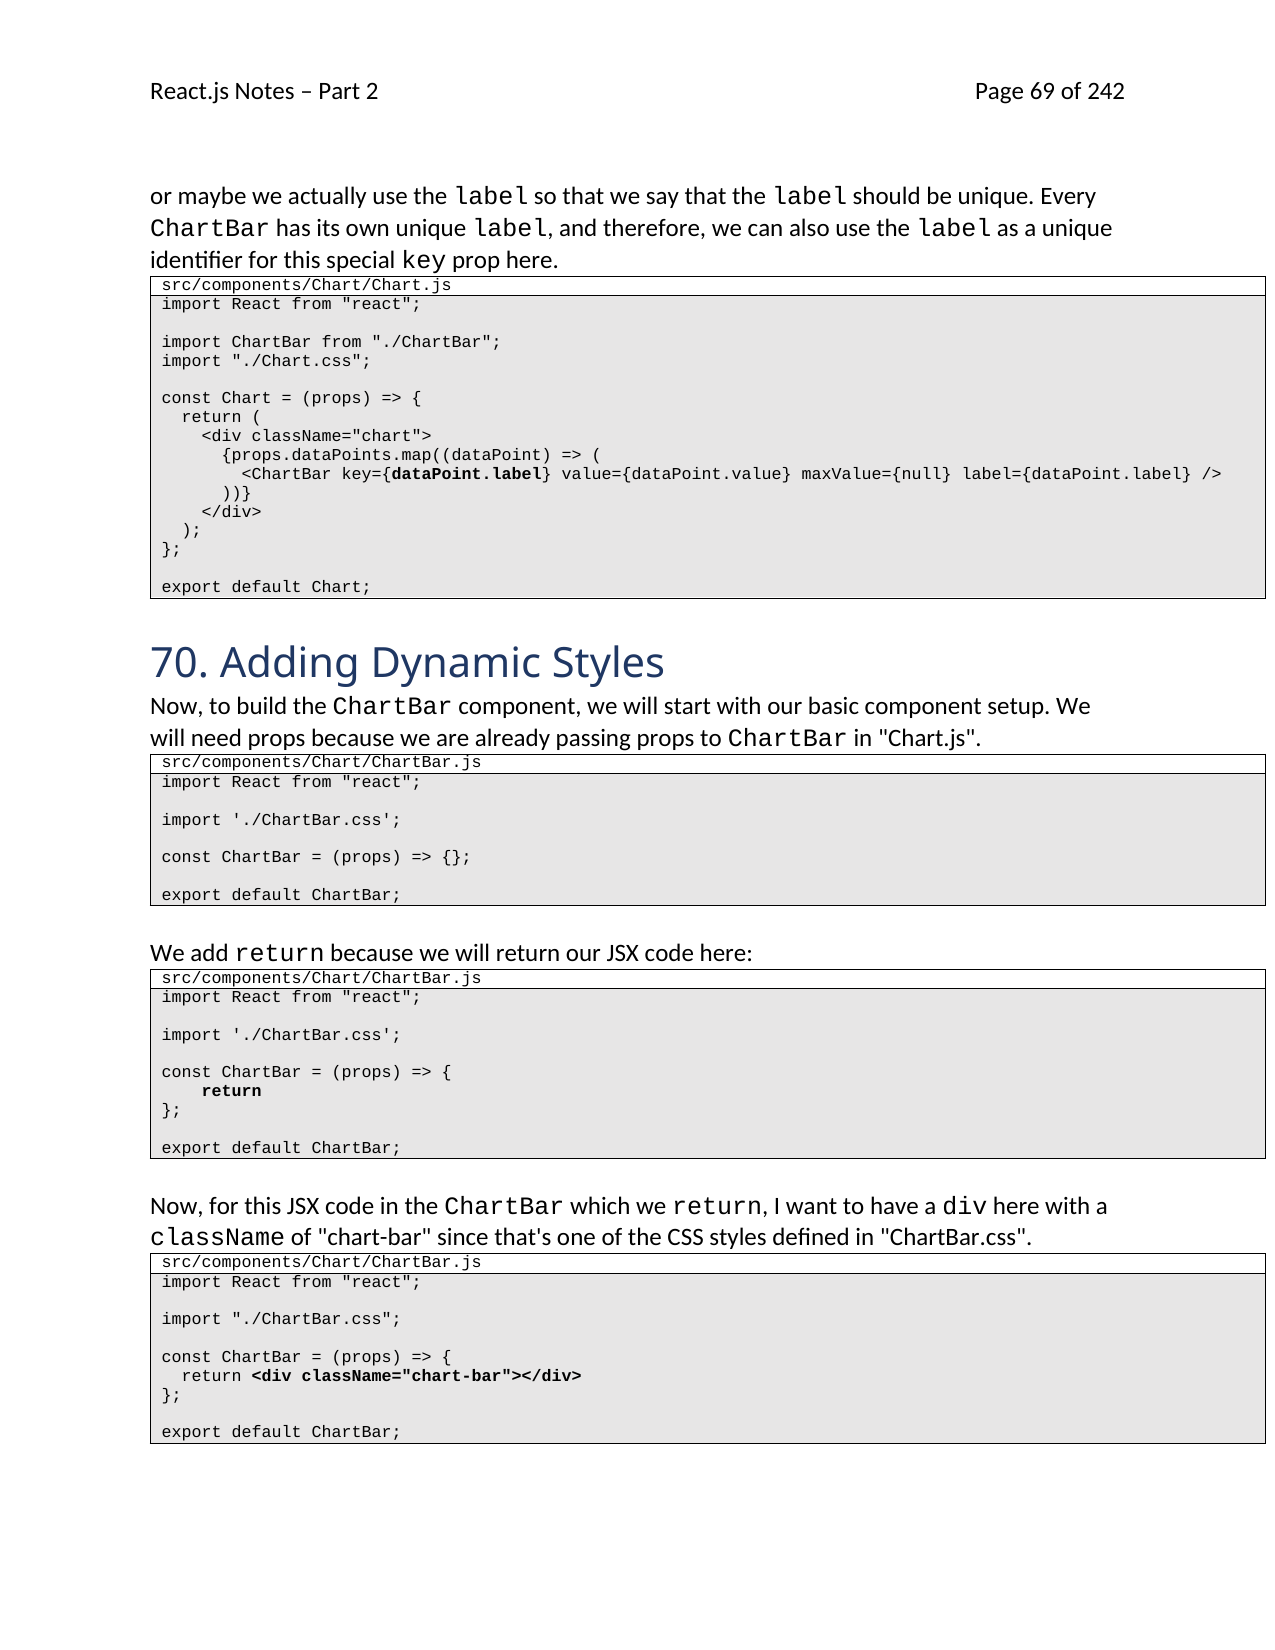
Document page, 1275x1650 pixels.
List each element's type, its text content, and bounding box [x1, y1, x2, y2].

table_header src/components/Chart/ChartBar.js [151, 1254, 1265, 1273]
text Now, for this JSX code in the ChartBar which we return, I want to have a div here with a className of "chart-bar" since that's one of the CSS styles defined in "ChartBar.css". [150, 1190, 1125, 1253]
table_header src/components/Chart/Chart.js [151, 277, 1265, 295]
text We add return because we will return our JSX code here: [150, 937, 1125, 969]
table_header src/components/Chart/ChartBar.js [151, 755, 1265, 773]
table_header src/components/Chart/ChartBar.js [151, 970, 1265, 988]
table_cell import React from "react"; import './ChartBar.css'; const ChartBar = (props) => { return }; export default ChartBar; [151, 989, 1265, 1158]
table_cell import React from "react"; import "./ChartBar.css"; const ChartBar = (props) => { return <div className="chart-bar"></div> }; export default ChartBar; [151, 1274, 1265, 1443]
subtitle 70. Adding Dynamic Styles [150, 633, 1125, 690]
table_cell import React from "react"; import './ChartBar.css'; const ChartBar = (props) => {}; export default ChartBar; [151, 774, 1265, 905]
text Now, to build the ChartBar component, we will start with our basic component setup. We will need props because we are already passing props to ChartBar in "Chart.js". [150, 690, 1125, 753]
text or maybe we actually use the label so that we say that the label should be unique. Every ChartBar has its own unique label, and therefore, we can also use the label as a unique identifier for this special key prop here. [150, 181, 1125, 276]
table_cell import React from "react"; import ChartBar from "./ChartBar"; import "./Chart.css"; const Chart = (props) => { return ( <div className="chart"> {props.dataPoints.map((dataPoint) => ( <ChartBar key={dataPoint.label} value={dataPoint.value} maxValue={null} label={dataPoint.label} /> ))} </div> ); }; export default Chart; [151, 296, 1265, 597]
